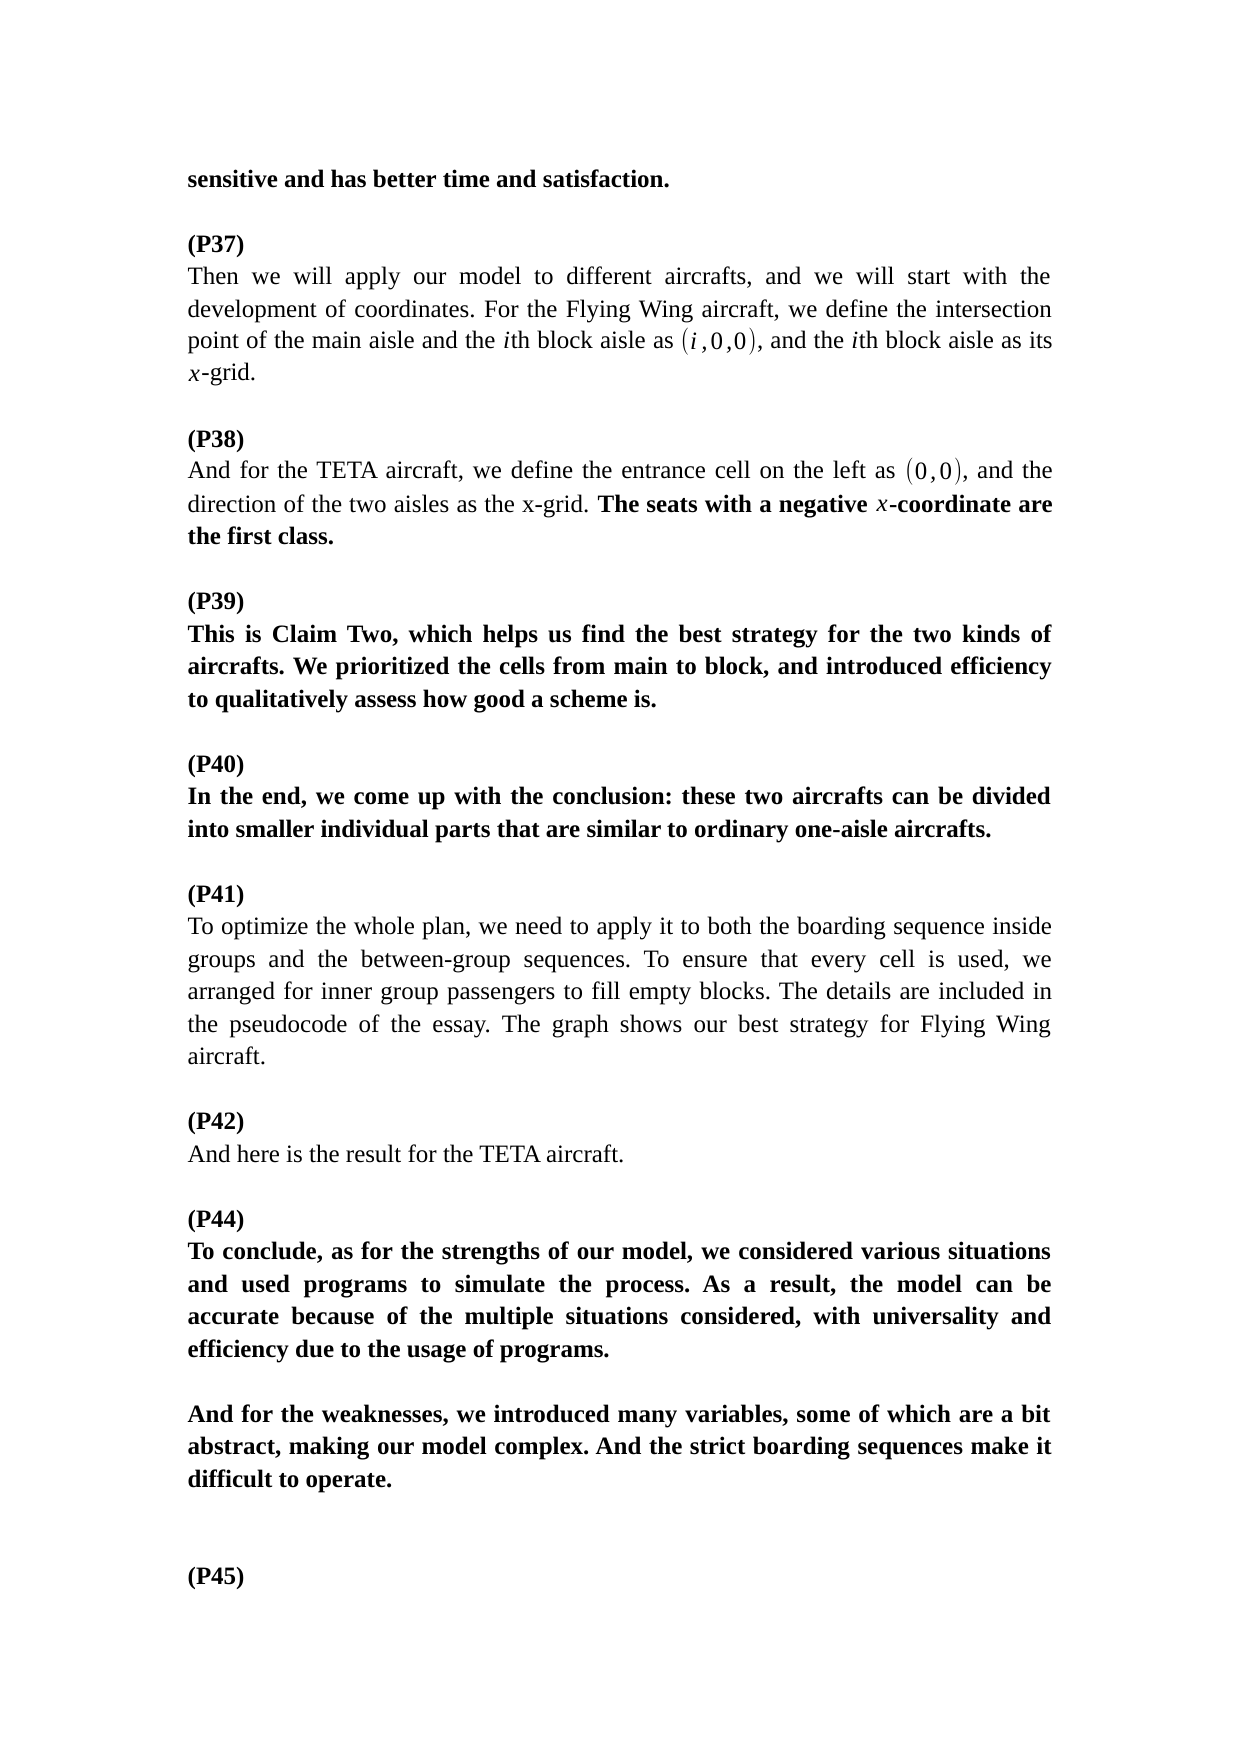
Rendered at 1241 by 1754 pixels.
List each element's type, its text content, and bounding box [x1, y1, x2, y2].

text To optimize the whole plan, we need to apply it to both the boarding sequence inside groups and the between-group sequences. To ensure that every cell is used, we arranged for inner group passengers to fill empty blocks. The details are included in the pseudocode of the essay. The graph shows our best strategy for Flying Wing aircraft. [187, 909, 1053, 1072]
text Then we will apply our model to different aircrafts, and we will start with the development of coordinates. For the Flying Wing aircraft, we define the intersection point of the main aisle and the th block aisle as , and the th block aisle as its -grid. [187, 259, 1053, 389]
text (P37) [187, 227, 1053, 259]
text (P38) [187, 422, 1053, 454]
text In the end, we come up with the conclusion: these two aircrafts can be divided into smaller individual parts that are similar to ordinary one-aisle aircrafts. [187, 779, 1053, 844]
text (P40) [187, 747, 1053, 779]
text (P45) [187, 1559, 1053, 1592]
text (P42) [187, 1104, 1053, 1137]
text And for the TETA aircraft, we define the entrance cell on the left as , and the direction of the two aisles as the x-grid. The seats with a negative -coordinate are the first class. [187, 454, 1053, 552]
text To conclude, as for the strengths of our model, we considered various situations and used programs to simulate the process. As a result, the model can be accurate because of the multiple situations considered, with universality and efficiency due to the usage of programs. [187, 1234, 1053, 1364]
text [187, 162, 1053, 194]
text And for the weaknesses, we introduced many variables, some of which are a bit abstract, making our model complex. And the strict boarding sequences make it difficult to operate. [187, 1397, 1053, 1494]
text This is Claim Two, which helps us find the best strategy for the two kinds of aircrafts. We prioritized the cells from main to block, and introduced efficiency to qualitatively assess how good a scheme is. [187, 617, 1053, 714]
text (P39) [187, 584, 1053, 617]
text (P44) [187, 1202, 1053, 1234]
text And here is the result for the TETA aircraft. [187, 1137, 1053, 1169]
text (P41) [187, 877, 1053, 909]
